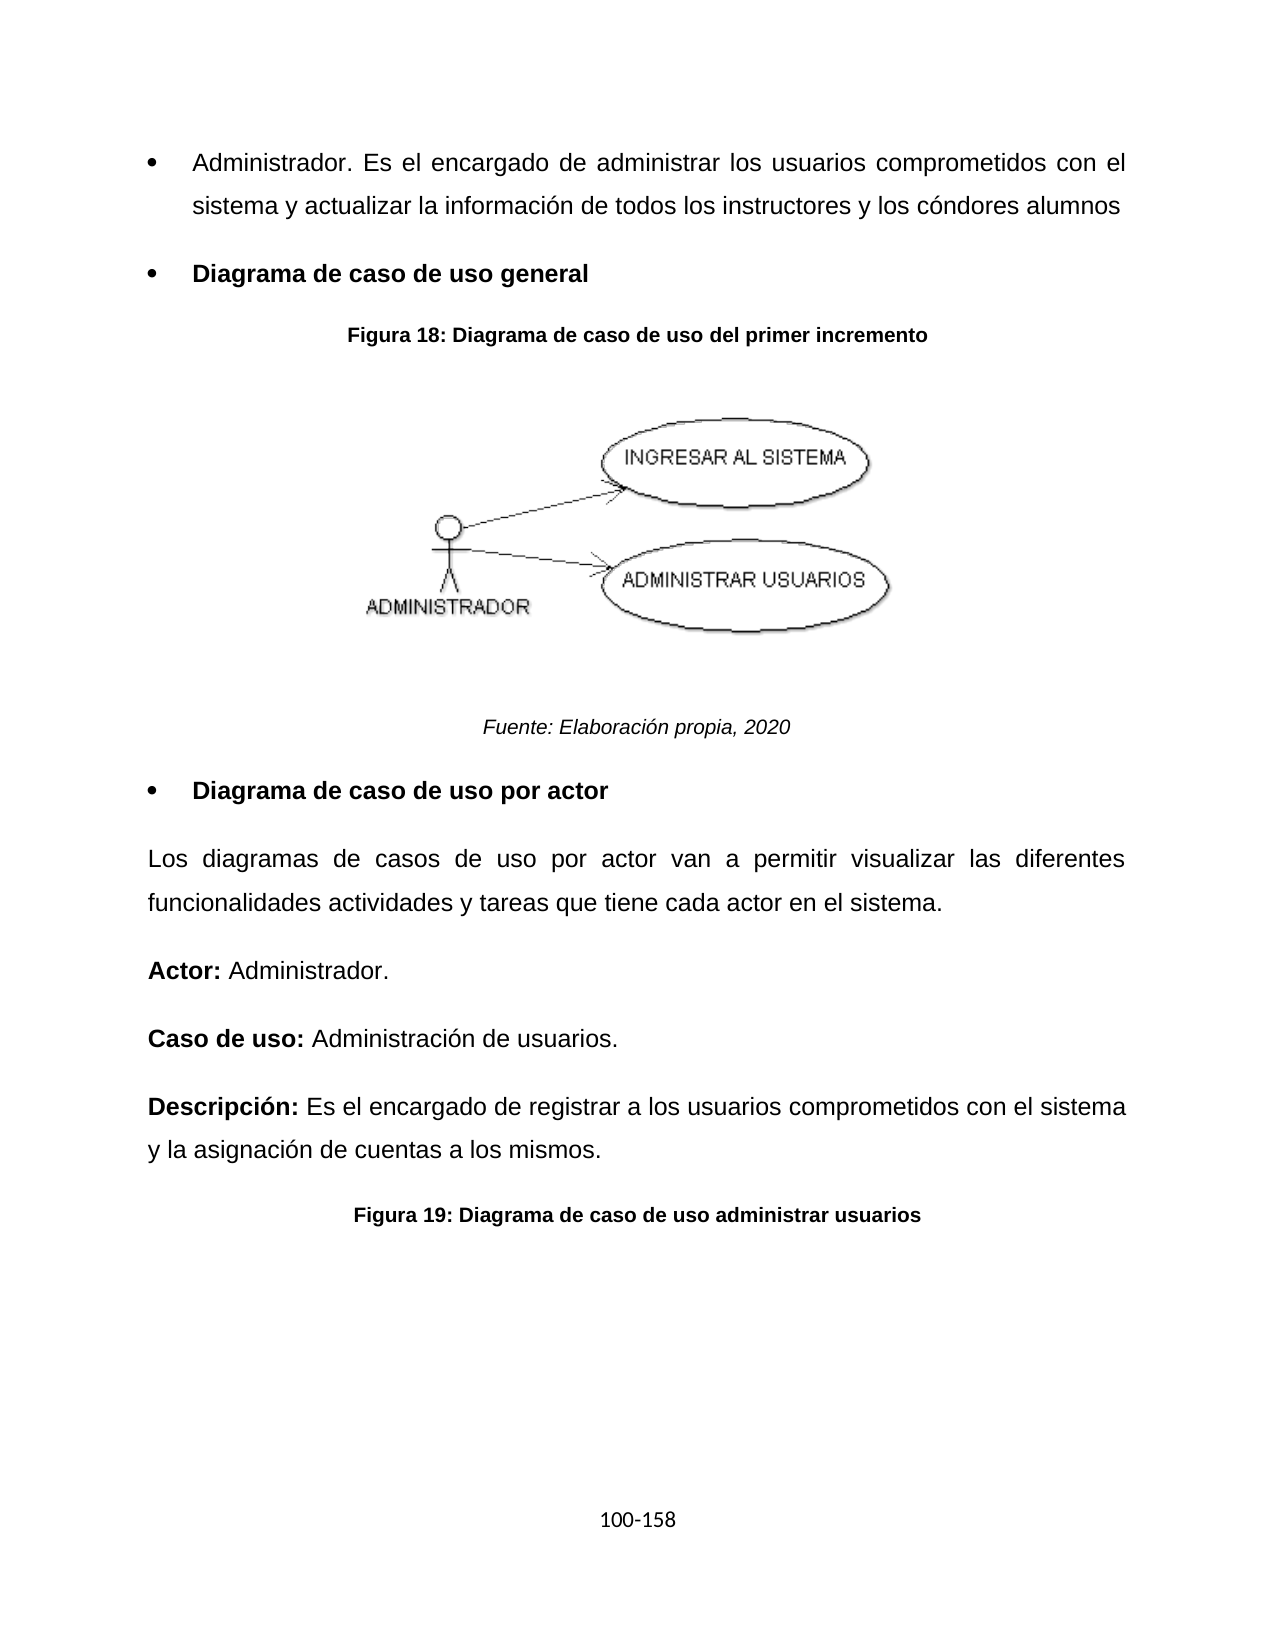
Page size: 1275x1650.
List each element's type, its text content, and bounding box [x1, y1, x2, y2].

list Diagrama de caso de uso general [148, 259, 1127, 288]
text Figura 19: Diagrama de caso de uso administrar usuarios [148, 1203, 1127, 1227]
list Administrador. Es el encargado de administrar los usuarios comprometidos con el sistema y actualizar la información de todos los instructores y los cóndores alumnos [148, 148, 1127, 220]
text Actor: Administrador. [148, 956, 1127, 984]
text Fuente: Elaboración propia, 2020 [148, 715, 1127, 739]
text Descripción: Es el encargado de registrar a los usuarios comprometidos con el sistema y la asignación de cuentas a los mismos. [148, 1092, 1127, 1164]
list Diagrama de caso de uso por actor [148, 776, 1127, 805]
text Caso de uso: Administración de usuarios. [148, 1024, 1127, 1052]
text Los diagramas de casos de uso por actor van a permitir visualizar las diferentes funcionalidades actividades y tareas que tiene cada actor en el sistema. [148, 844, 1127, 916]
text Figura 18: Diagrama de caso de uso del primer incremento [148, 323, 1127, 347]
picture [334, 384, 941, 677]
